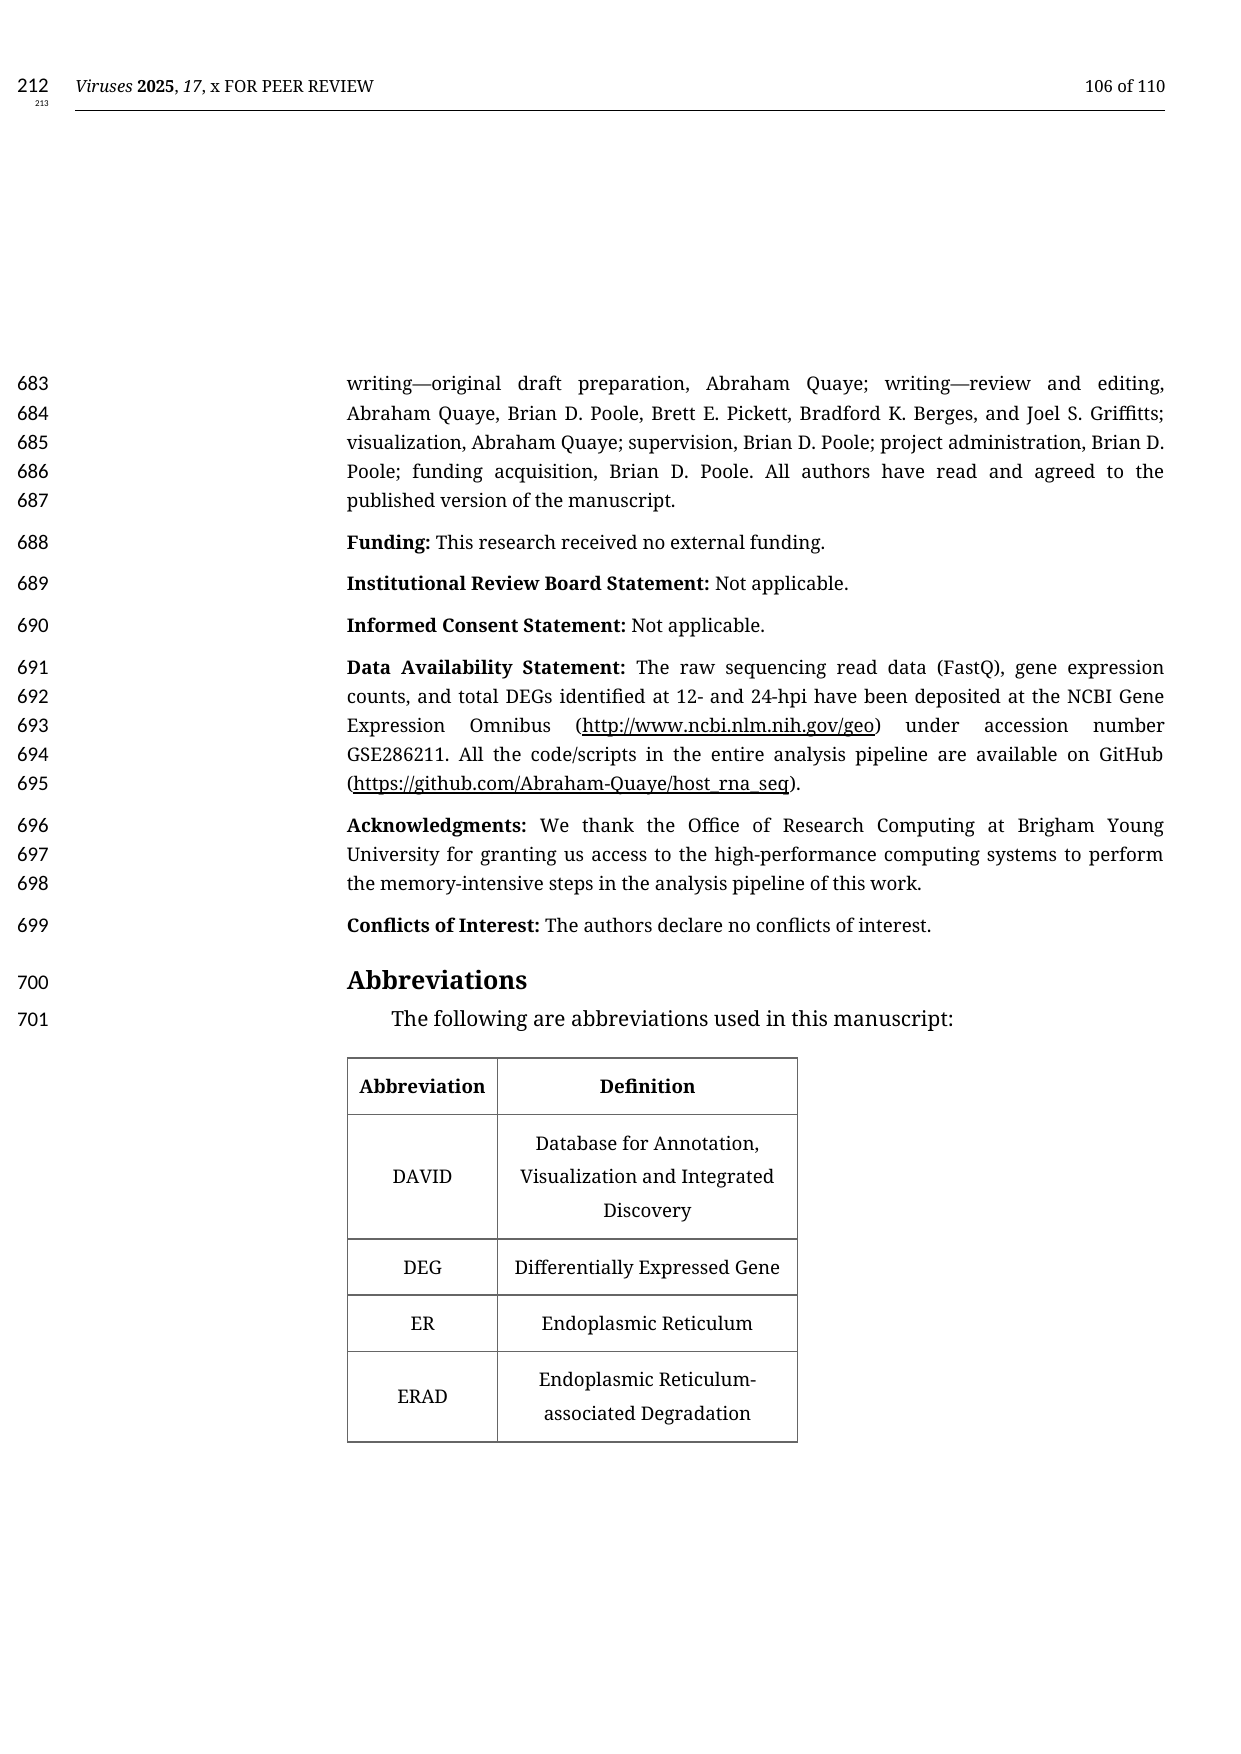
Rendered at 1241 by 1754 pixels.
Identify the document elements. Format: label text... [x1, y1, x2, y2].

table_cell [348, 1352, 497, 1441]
text Data Availability Statement: The raw sequencing read data (FastQ), gene expression counts, and total DEGs identified at 12- and 24-hpi have been deposited at the NCBI Gene Expression Omnibus (http://www.ncbi.nlm.nih.gov/geo) under accession number GSE286211. All the code/scripts in the entire analysis pipeline are available on GitHub (https://github.com/Abraham-Quaye/host_rna_seq). [347, 650, 1165, 796]
text The following are abbreviations used in this manuscript: [347, 1003, 1165, 1032]
text Institutional Review Board Statement: Not applicable. [347, 567, 1165, 596]
text Conflicts of Interest: The authors declare no conflicts of interest. [347, 909, 1165, 938]
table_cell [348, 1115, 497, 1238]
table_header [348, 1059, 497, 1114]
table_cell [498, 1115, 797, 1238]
subtitle Abbreviations [347, 963, 1165, 997]
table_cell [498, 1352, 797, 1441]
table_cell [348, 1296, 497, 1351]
text Acknowledgments: We thank the Office of Research Computing at Brigham Young University for granting us access to the high-performance computing systems to perform the memory-intensive steps in the analysis pipeline of this work. [347, 809, 1165, 896]
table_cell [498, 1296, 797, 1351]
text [347, 367, 1165, 513]
text Informed Consent Statement: Not applicable. [347, 609, 1165, 638]
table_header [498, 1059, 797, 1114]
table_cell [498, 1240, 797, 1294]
text Funding: This research received no external funding. [347, 525, 1165, 554]
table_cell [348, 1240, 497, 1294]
